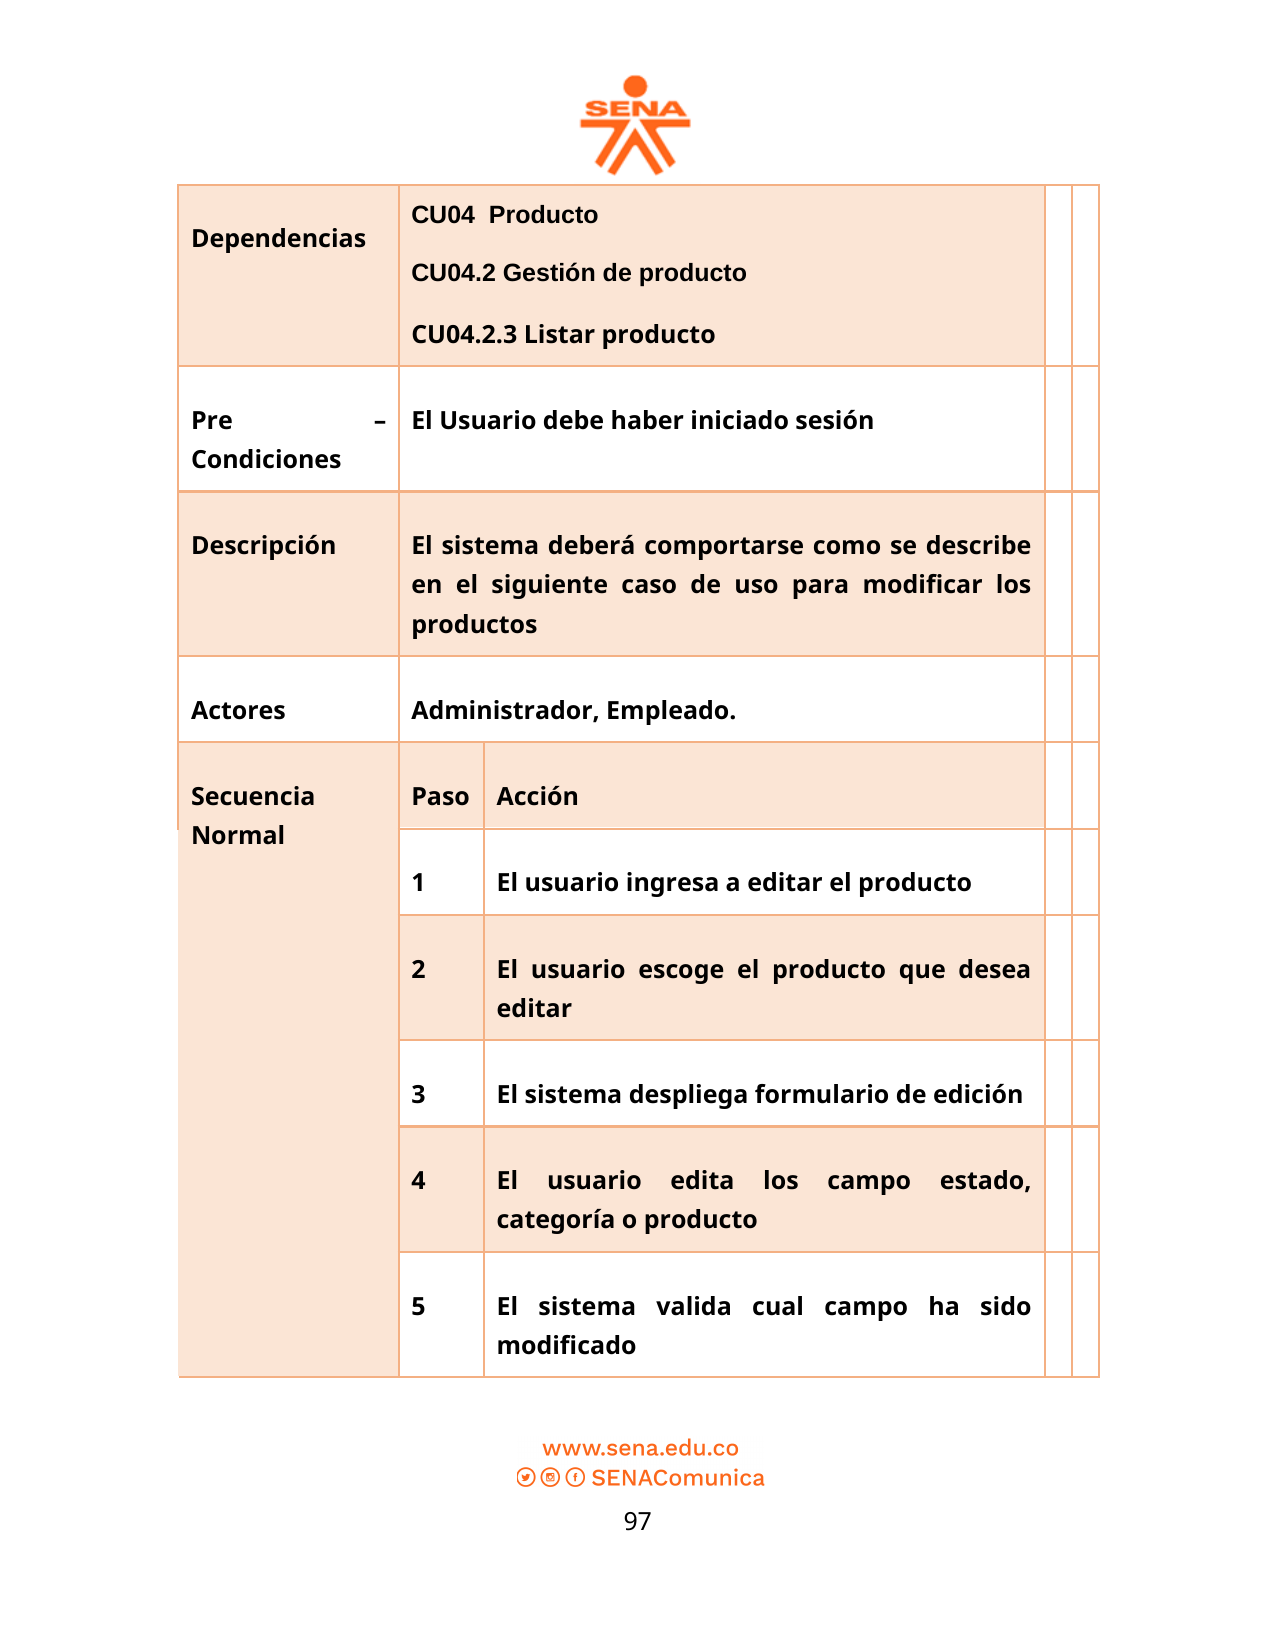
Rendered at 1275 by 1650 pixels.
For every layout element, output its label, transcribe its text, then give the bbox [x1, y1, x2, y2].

table_cell [1073, 1041, 1098, 1125]
table_cell El usuario edita los campo estado, categoría o producto [485, 1128, 1044, 1251]
table_cell [1046, 743, 1071, 827]
table_cell Dependencias [179, 186, 398, 365]
table_cell [1046, 830, 1071, 914]
table_cell [1073, 186, 1098, 365]
table_cell El usuario escoge el producto que desea editar [485, 916, 1044, 1039]
table_cell [1046, 657, 1071, 741]
table_cell 1 [400, 830, 483, 914]
table_cell 3 [400, 1041, 483, 1125]
table_cell Administrador, Empleado. [400, 657, 1044, 741]
table_cell [1073, 367, 1098, 490]
table_cell [1073, 1253, 1098, 1376]
table_cell El usuario ingresa a editar el producto [485, 830, 1044, 914]
table_cell El sistema valida cual campo ha sido modificado [485, 1253, 1044, 1376]
table_cell [1073, 1128, 1098, 1251]
picture [573, 73, 702, 184]
table_cell [1073, 657, 1098, 741]
table_cell El Usuario debe haber iniciado sesión [400, 367, 1044, 490]
table_cell 4 [400, 1128, 483, 1251]
table_cell Pre – Condiciones [179, 367, 398, 490]
table_cell [1046, 186, 1071, 365]
table_cell [1046, 1041, 1071, 1125]
table_cell El sistema deberá comportarse como se describe en el siguiente caso de uso para modificar los productos [400, 493, 1044, 655]
table_cell Paso [400, 743, 483, 827]
table_cell [1073, 916, 1098, 1039]
table_cell Descripción [179, 493, 398, 655]
table_cell [1046, 367, 1071, 490]
table_cell Actores [179, 657, 398, 741]
table_cell [1073, 743, 1098, 827]
table_cell [1046, 916, 1071, 1039]
table_cell 2 [400, 916, 483, 1039]
table_cell [1073, 493, 1098, 655]
picture [517, 1436, 765, 1487]
table_cell Secuencia Normal [178, 743, 398, 1376]
table_cell [1073, 830, 1098, 914]
table_cell CU04 Producto CU04.2 Gestión de producto CU04.2.3 Listar producto [400, 186, 1044, 365]
table_cell [1046, 493, 1071, 655]
table_cell 5 [400, 1253, 483, 1376]
table_cell El sistema despliega formulario de edición [485, 1041, 1044, 1125]
table_cell Acción [485, 743, 1044, 827]
table_cell [1046, 1253, 1071, 1376]
table_cell [1046, 1128, 1071, 1251]
